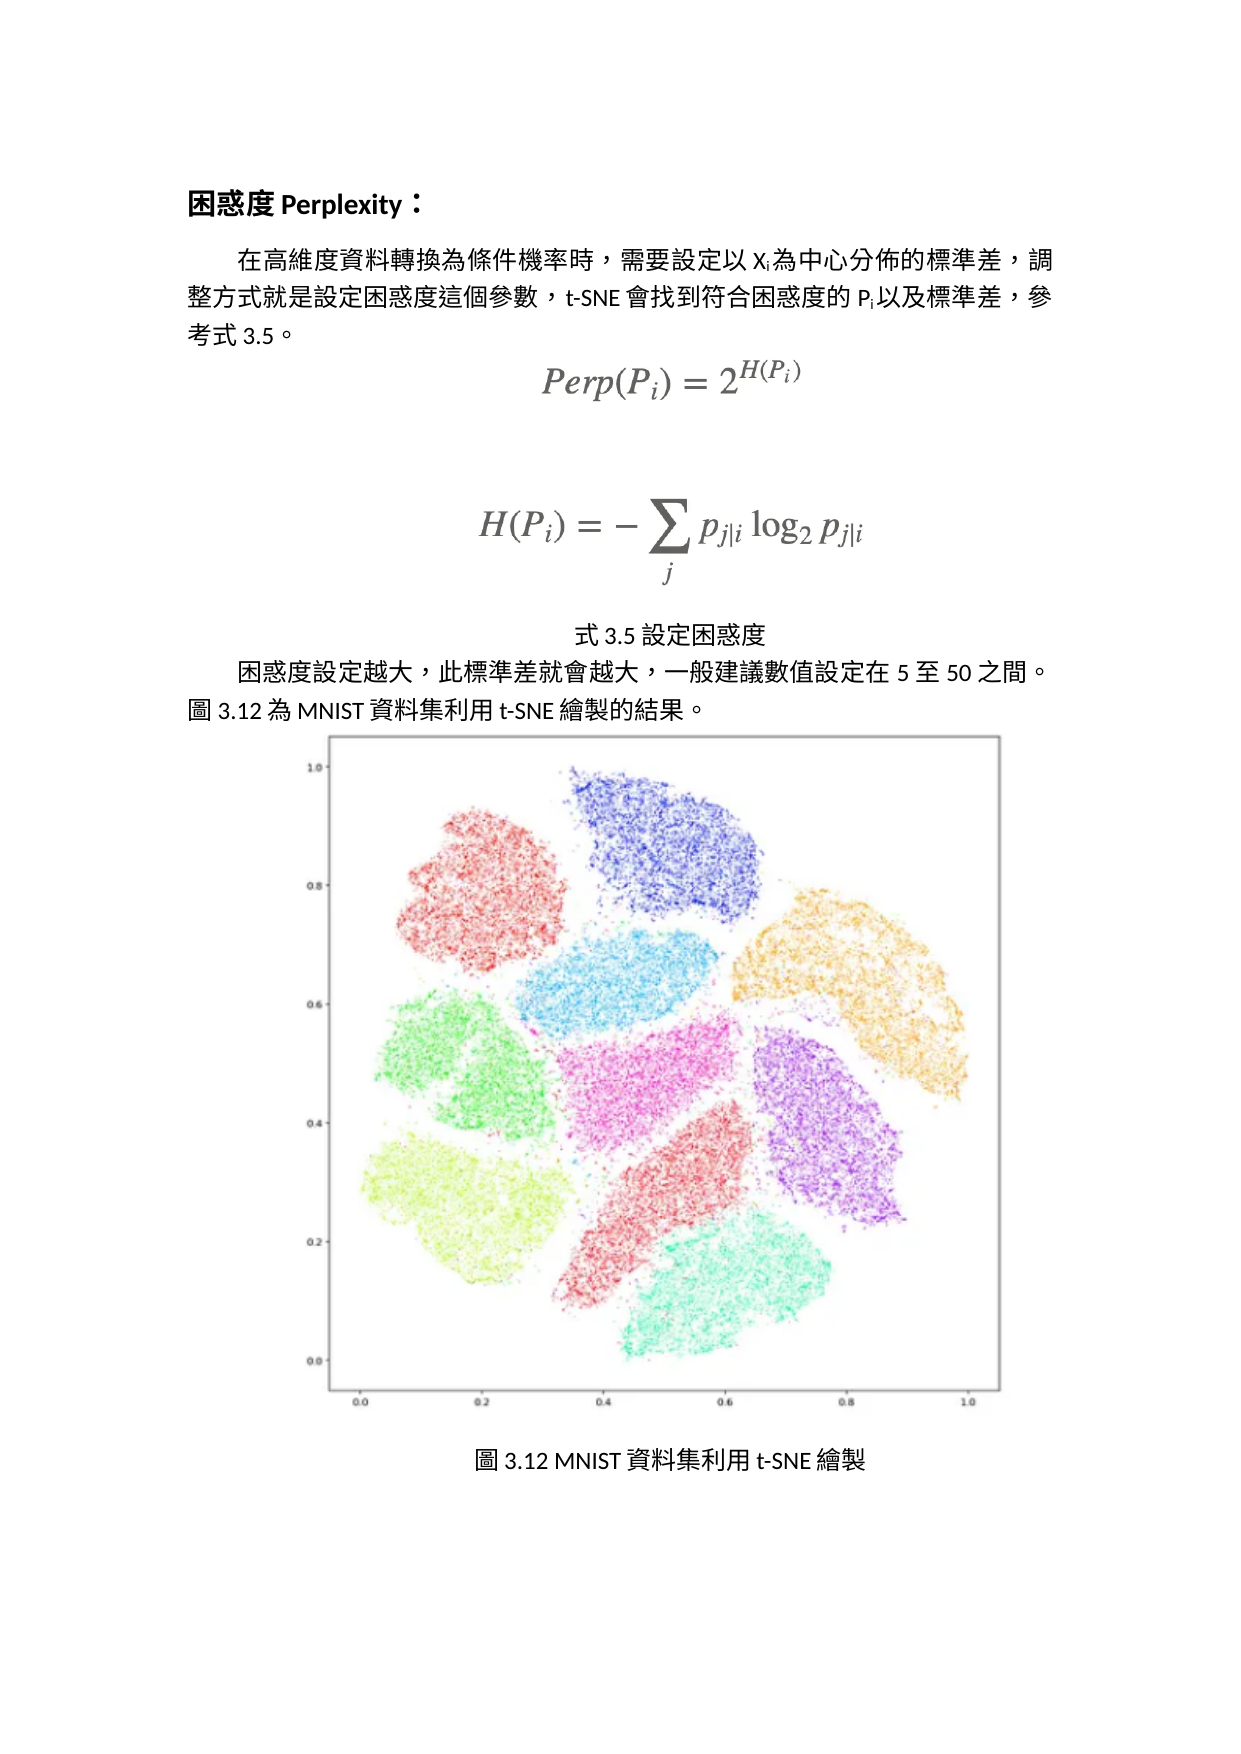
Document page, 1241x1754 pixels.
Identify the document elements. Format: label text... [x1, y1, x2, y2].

picture [287, 727, 1011, 1423]
text 在高維度資料轉換為條件機率時，需要設定以Xi為中心分佈的標準差，調整方式就是設定困惑度這個參數，t-SNE會找到符合困惑度的Pi以及標準差，參考式3.5。 [187, 239, 1053, 352]
text 困惑度Perplexity： [187, 164, 1053, 239]
text 困惑度設定越大，此標準差就會越大，一般建議數值設定在 5 至 50 之間。圖3.12為MNIST資料集利用t-SNE繪製的結果。 [187, 652, 1053, 727]
picture [470, 352, 870, 589]
list 式3.5 設定困惑度 [237, 614, 1053, 652]
list 圖3.12 MNIST資料集利用t-SNE繪製 [237, 1439, 1053, 1477]
